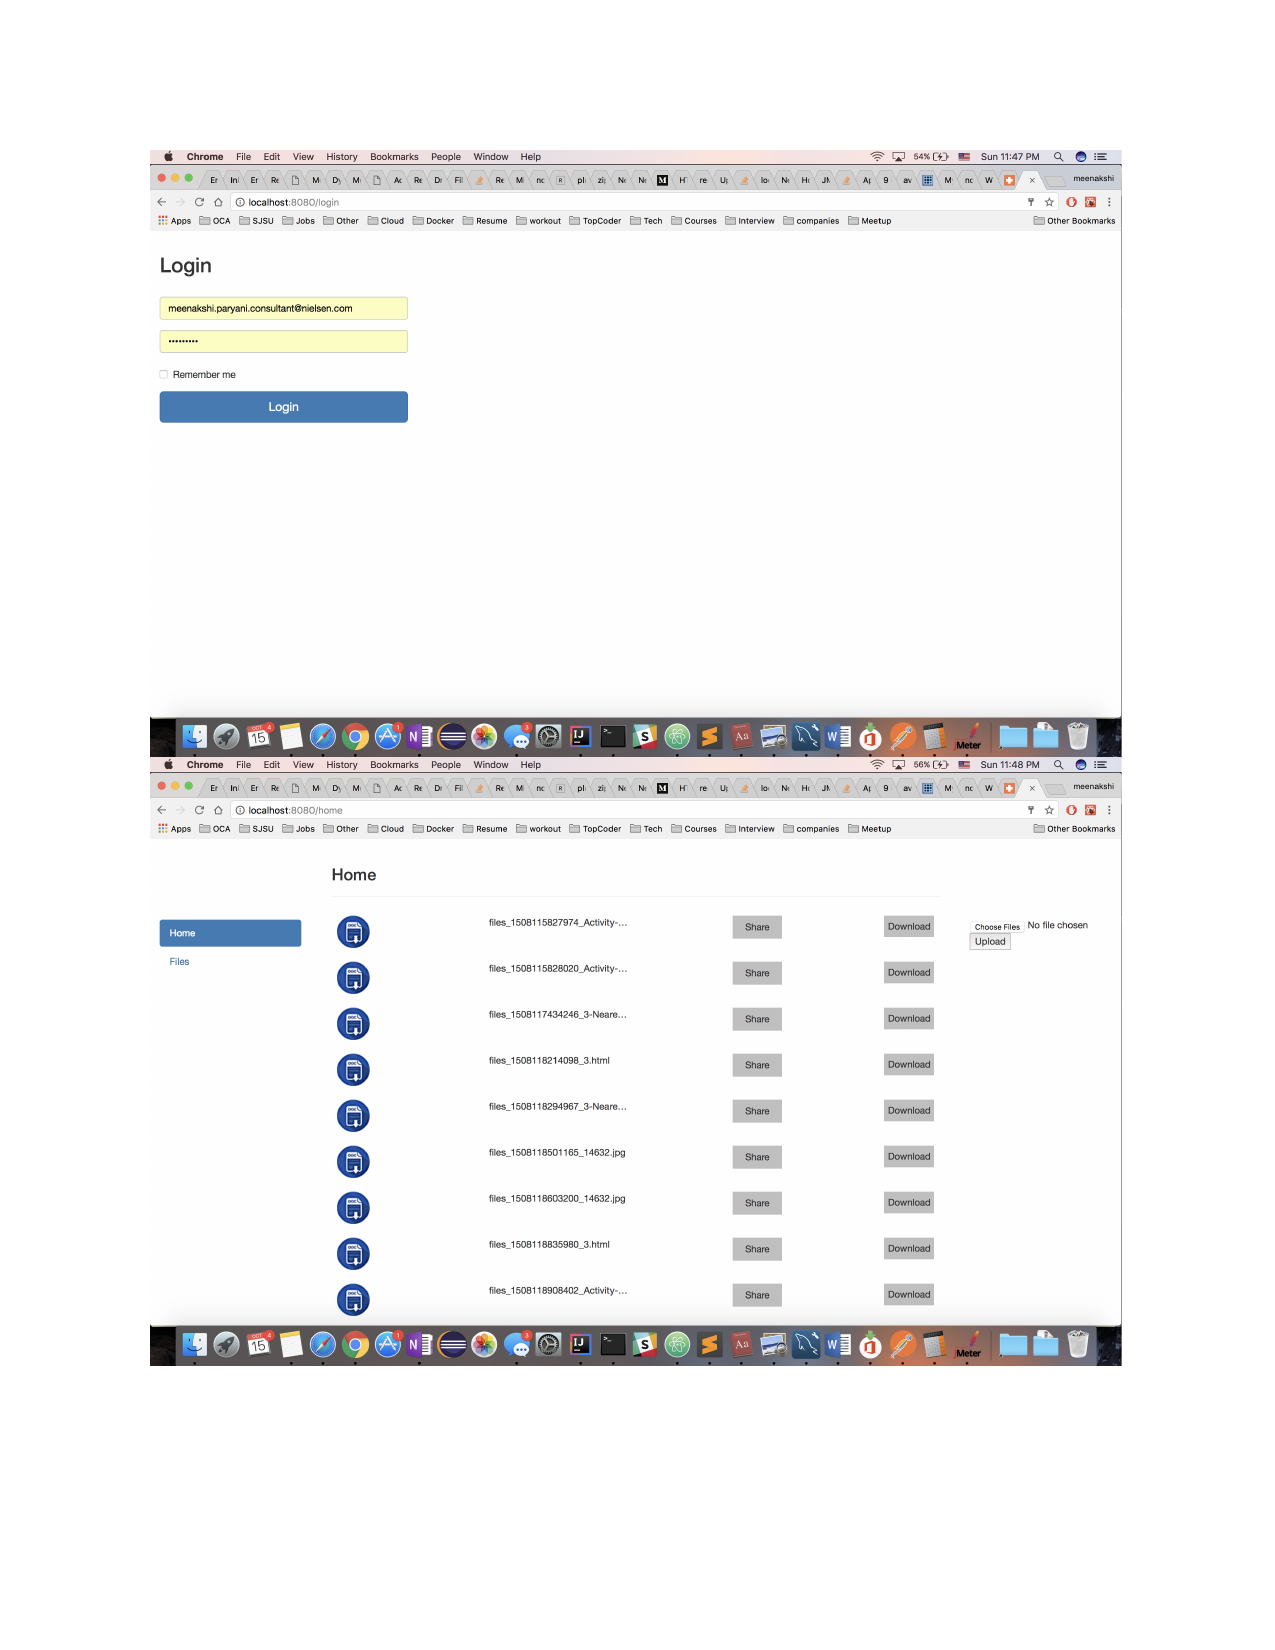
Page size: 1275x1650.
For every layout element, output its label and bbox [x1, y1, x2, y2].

picture [150, 150, 1122, 1366]
